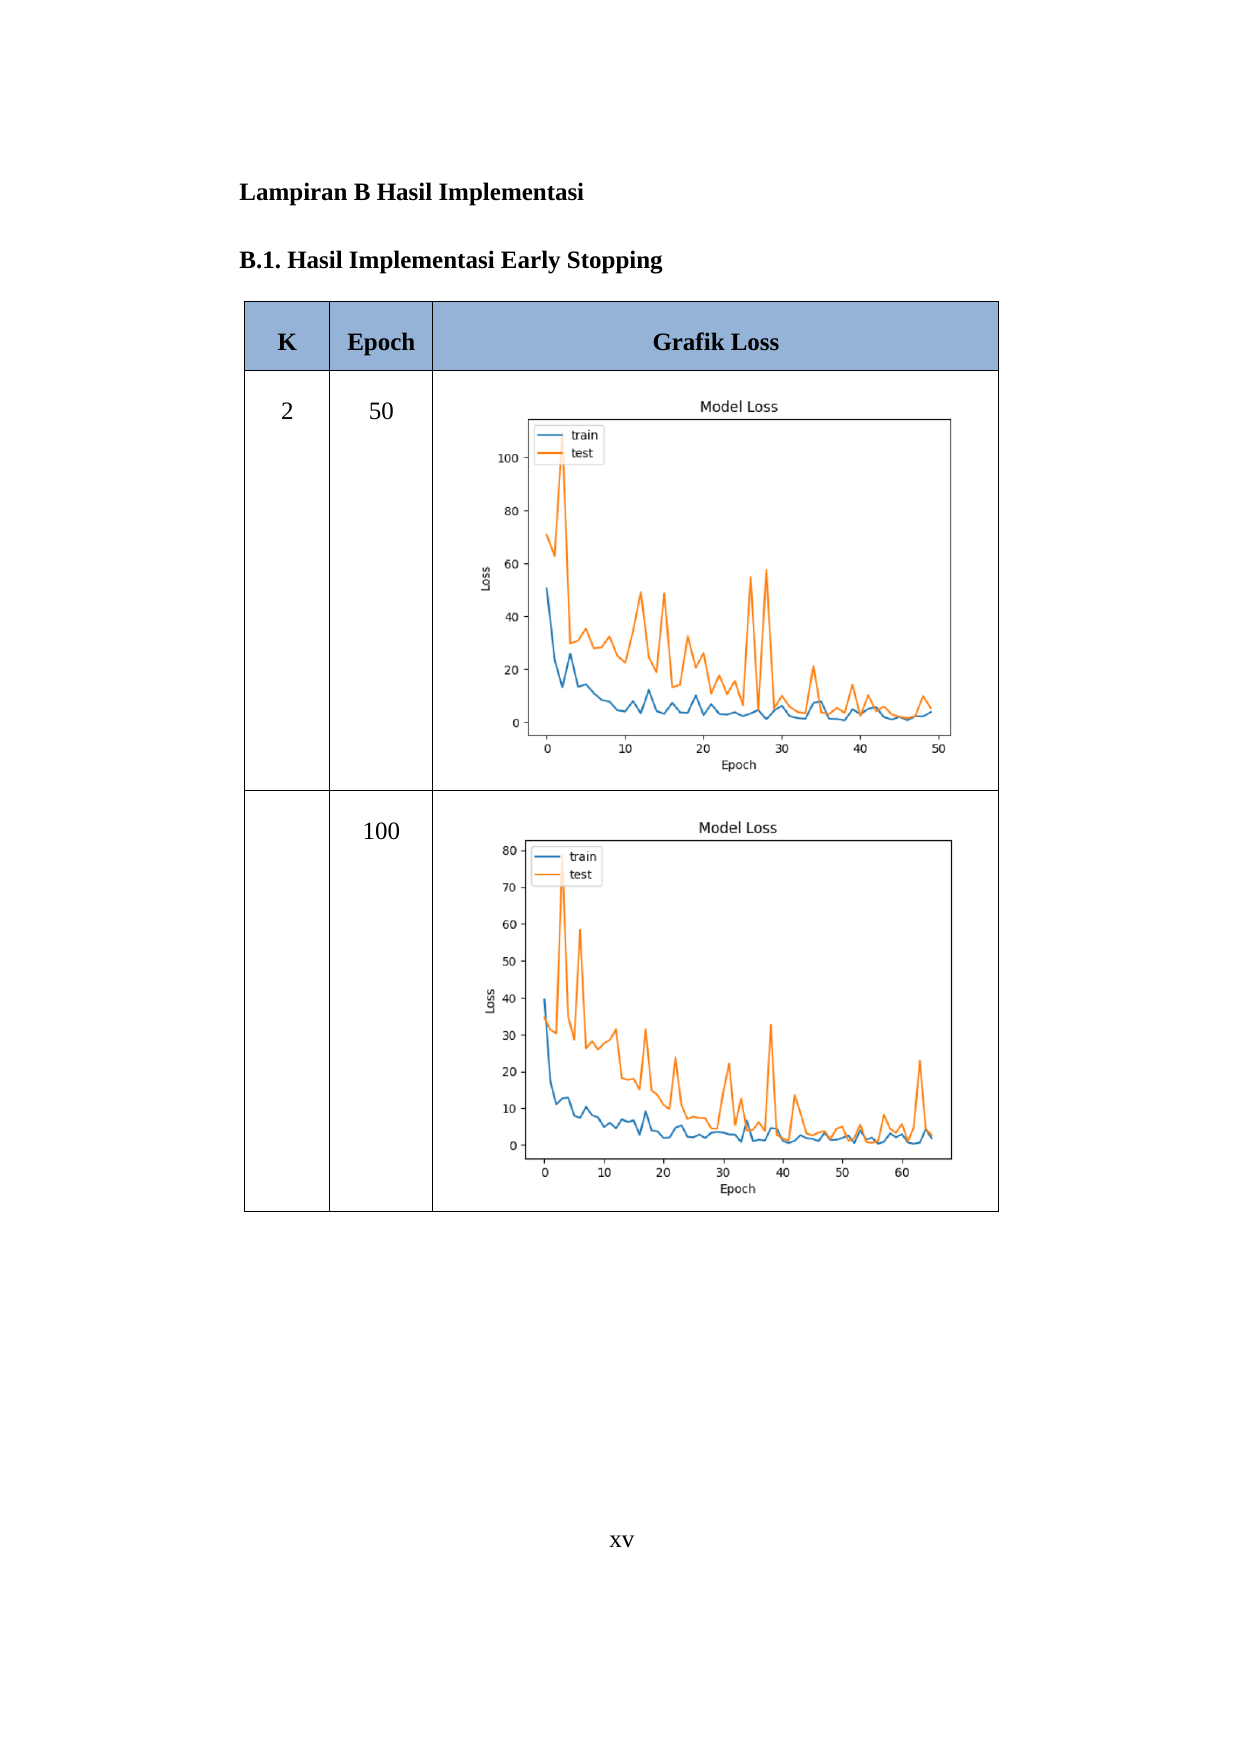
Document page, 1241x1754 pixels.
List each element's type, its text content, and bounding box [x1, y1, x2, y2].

table_cell 2 [245, 371, 329, 790]
picture [475, 396, 957, 776]
table_cell 100 [330, 791, 432, 1211]
table_header Grafik Loss [433, 302, 998, 370]
table_header Epoch [330, 302, 432, 370]
table_cell 50 [330, 371, 432, 790]
subtitle B.1. Hasil Implementasi Early Stopping [239, 245, 1004, 274]
table_header K [245, 302, 329, 370]
table_cell [433, 791, 998, 1211]
subtitle Lampiran B Hasil Implementasi [239, 177, 1004, 206]
table_cell [433, 371, 998, 790]
picture [475, 816, 957, 1197]
table_cell [245, 791, 329, 1211]
